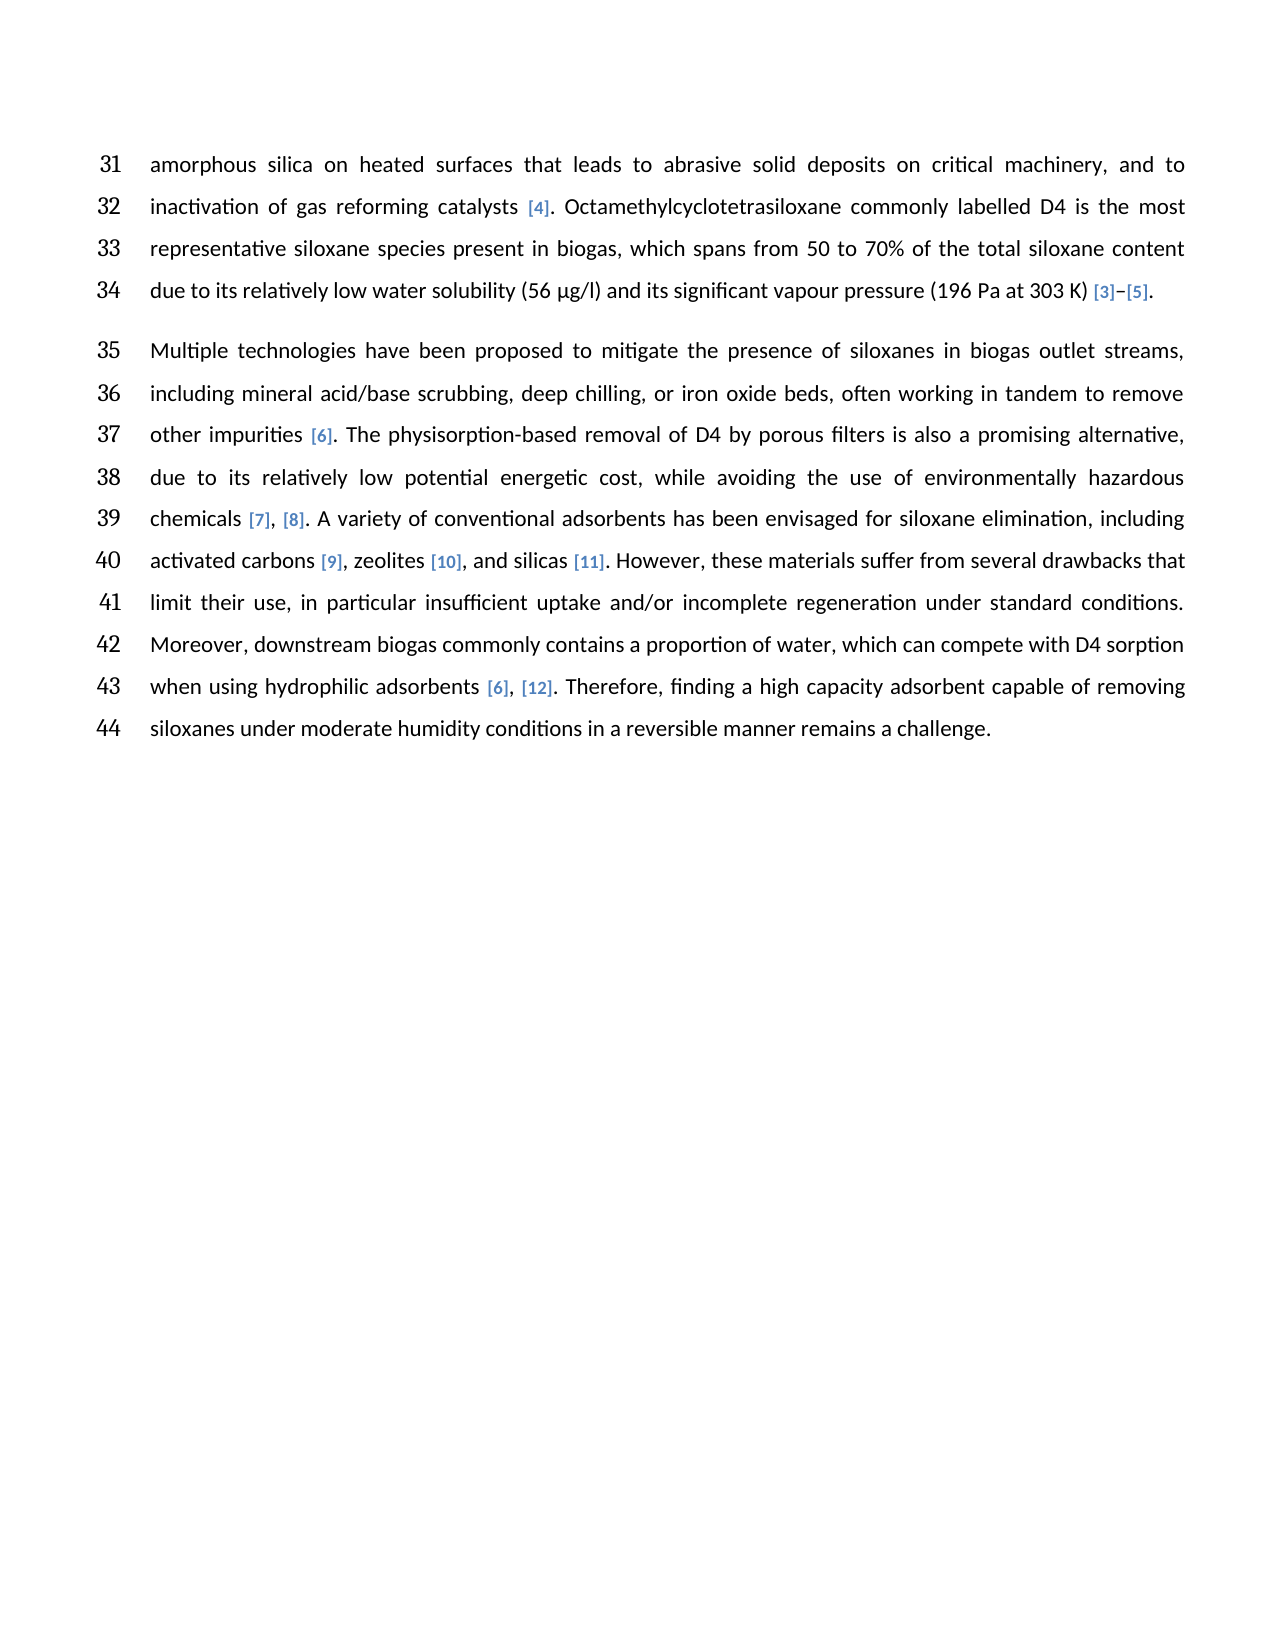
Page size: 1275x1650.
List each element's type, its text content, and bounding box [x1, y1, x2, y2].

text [150, 150, 1186, 304]
text Multiple technologies have been proposed to mitigate the presence of siloxanes in biogas outlet streams, including mineral acid/base scrubbing, deep chilling, or iron oxide beds, often working in tandem to remove other impurities [6]. The physisorption-based removal of D4 by porous filters is also a promising alternative, due to its relatively low potential energetic cost, while avoiding the use of environmentally hazardous chemicals [7], [8]. A variety of conventional adsorbents has been envisaged for siloxane elimination, including activated carbons [9], zeolites [10], and silicas [11]. However, these materials suffer from several drawbacks that limit their use, in particular insufficient uptake and/or incomplete regeneration under standard conditions. Moreover, downstream biogas commonly contains a proportion of water, which can compete with D4 sorption when using hydrophilic adsorbents [6], [12]. Therefore, finding a high capacity adsorbent capable of removing siloxanes under moderate humidity conditions in a reversible manner remains a challenge. [150, 337, 1186, 742]
